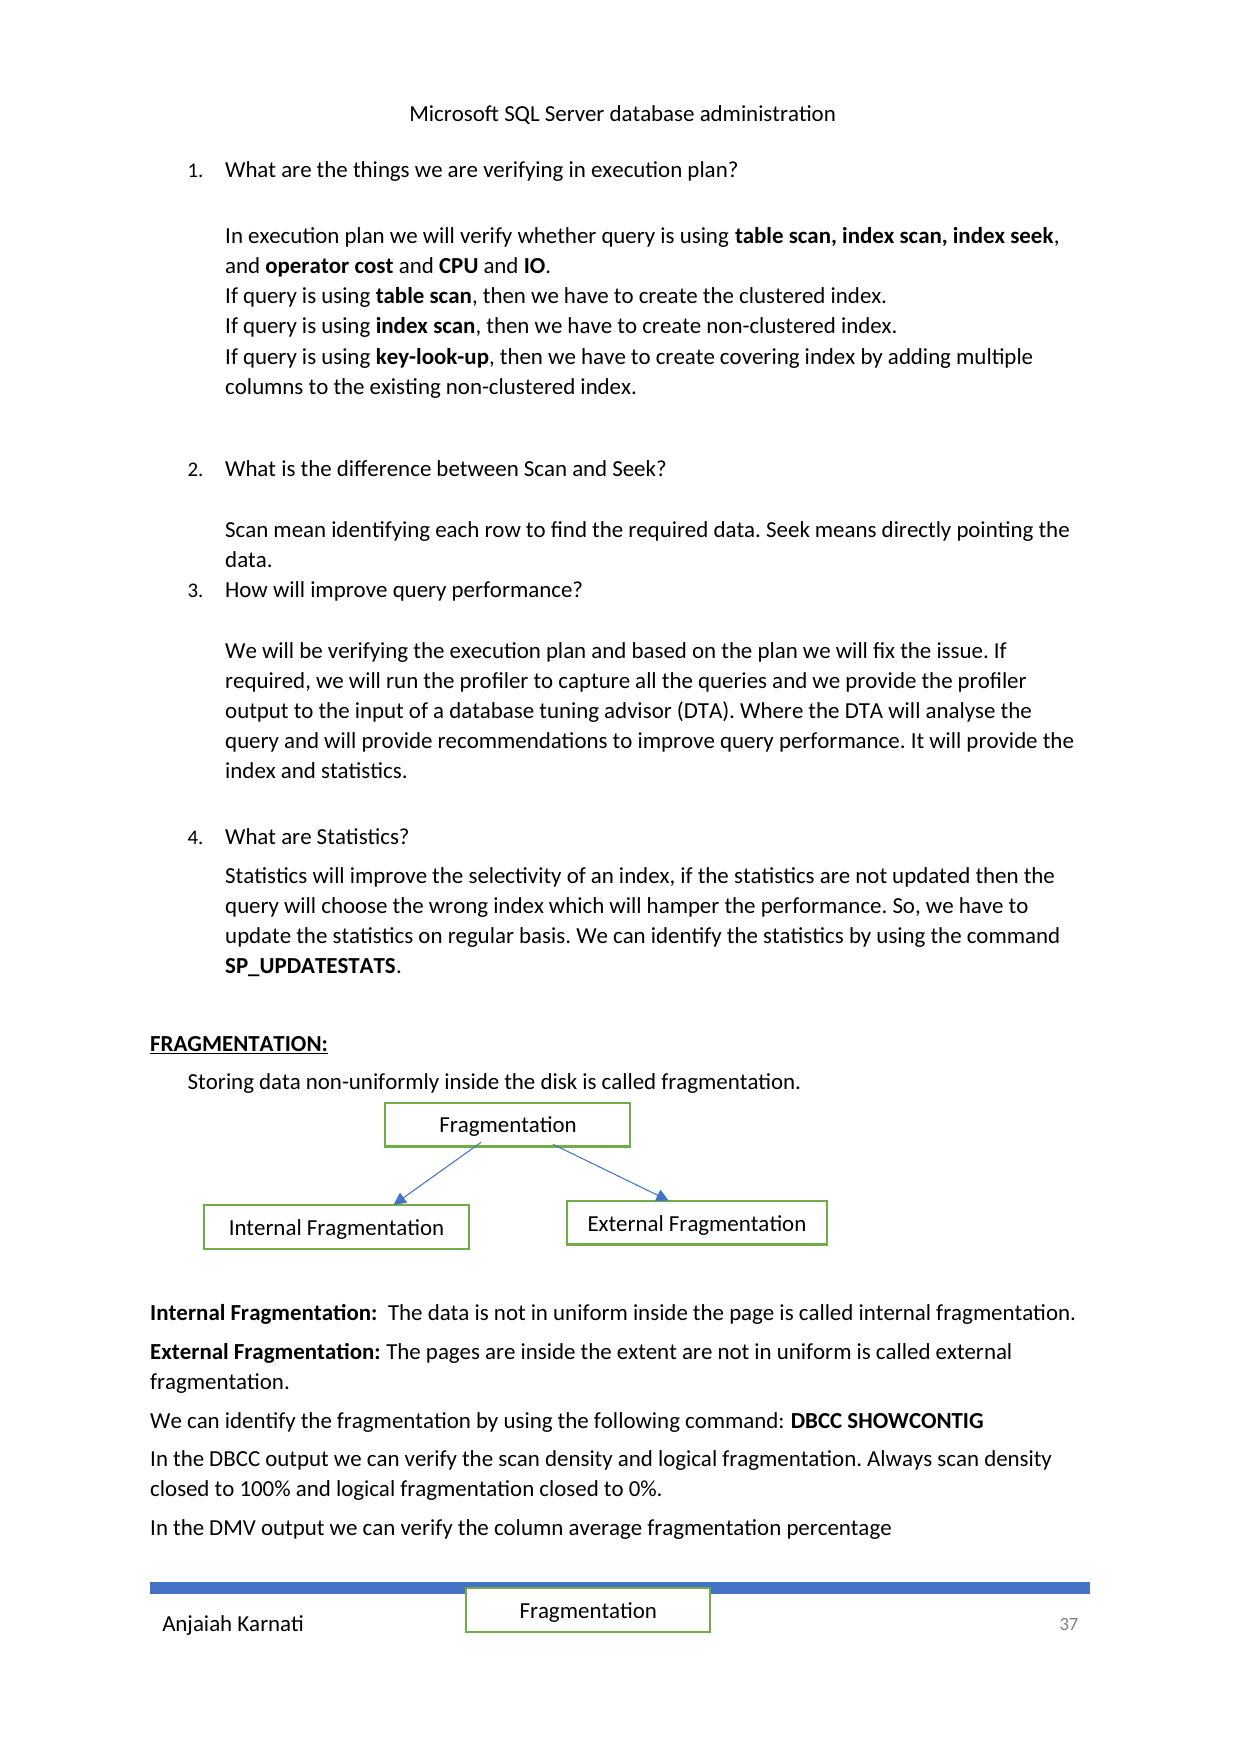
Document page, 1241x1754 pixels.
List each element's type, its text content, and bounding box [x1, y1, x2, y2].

list If query is using table scan, then we have to create the clustered index. [225, 281, 1090, 309]
list What is the difference between Scan and Seek? [187, 454, 1090, 483]
list We will be verifying the execution plan and based on the plan we will fix the issue. If required, we will run the profiler to capture all the queries and we provide the profiler output to the input of a database tuning advisor (DTA). Where the DTA will analyse the query and will provide recommendations to improve query performance. It will provide the index and statistics. [225, 636, 1090, 785]
list Scan mean identifying each row to find the required data. Seek means directly pointing the data. [225, 515, 1090, 573]
text Internal Fragmentation: The data is not in uniform inside the page is called internal fragmentation. [150, 1298, 1090, 1327]
list In execution plan we will verify whether query is using table scan, index scan, index seek, and operator cost and CPU and IO. [225, 221, 1090, 279]
list If query is using index scan, then we have to create non-clustered index. [225, 312, 1090, 340]
list What are Statistics? [187, 822, 1090, 851]
text In the DBCC output we can verify the scan density and logical fragmentation. Always scan density closed to 100% and logical fragmentation closed to 0%. [150, 1444, 1090, 1503]
text Storing data non-uniformly inside the disk is called fragmentation. [150, 1067, 1090, 1095]
text We can identify the fragmentation by using the following command: DBCC SHOWCONTIG [150, 1406, 1090, 1434]
text In the DMV output we can verify the column average fragmentation percentage [150, 1513, 1090, 1541]
text Statistics will improve the selectivity of an index, if the statistics are not updated then the query will choose the wrong index which will hamper the performance. So, we have to update the statistics on regular basis. We can identify the statistics by using the command SP_UPDATESTATS. [225, 861, 1090, 980]
text FRAGMENTATION: [150, 1029, 1090, 1057]
text External Fragmentation: The pages are inside the extent are not in uniform is called external fragmentation. [150, 1337, 1090, 1395]
list If query is using key-look-up, then we have to create covering index by adding multiple columns to the existing non-clustered index. [225, 342, 1090, 400]
list What are the things we are verifying in execution plan? [187, 155, 1090, 183]
list How will improve query performance? [187, 575, 1090, 603]
